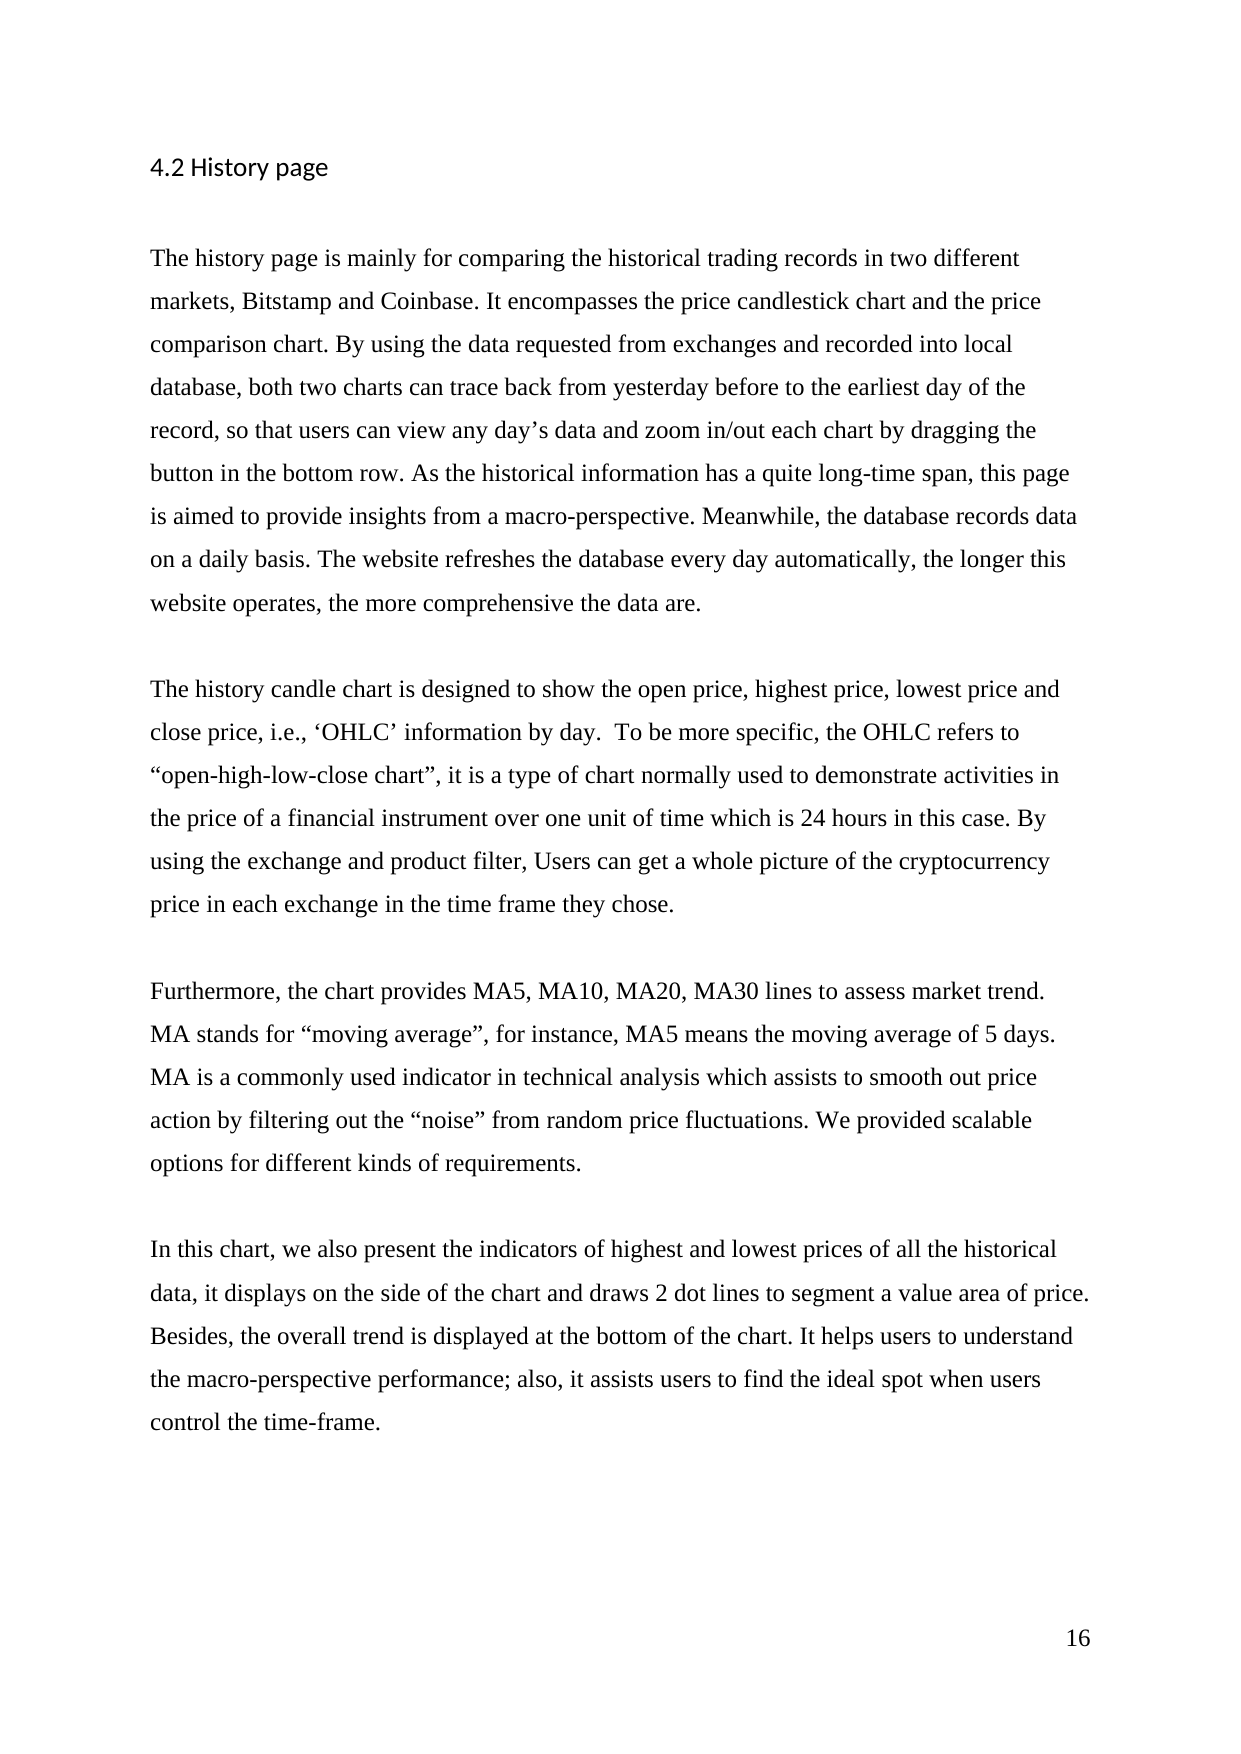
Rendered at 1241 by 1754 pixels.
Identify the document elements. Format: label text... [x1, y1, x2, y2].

text Furthermore, the chart provides MA5, MA10, MA20, MA30 lines to assess market trend. MA stands for “moving average”, for instance, MA5 means the moving average of 5 days. MA is a commonly used indicator in technical analysis which assists to smooth out price action by filtering out the “noise” from random price fluctuations. We provided scalable options for different kinds of requirements. [150, 976, 1090, 1177]
text The history candle chart is designed to show the open price, highest price, lowest price and close price, i.e., ‘OHLC’ information by day. To be more specific, the OHLC refers to “open-high-low-close chart”, it is a type of chart normally used to demonstrate activities in the price of a financial instrument over one unit of time which is 24 hours in this case. By using the exchange and product filter, Users can get a whole picture of the cryptocurrency price in each exchange in the time frame they chose. [150, 674, 1090, 918]
text In this chart, we also present the indicators of highest and lowest prices of all the historical data, it displays on the side of the chart and draws 2 dot lines to segment a value area of price. Besides, the overall trend is displayed at the bottom of the chart. It helps users to understand the macro-perspective performance; also, it assists users to find the ideal spot when users control the time-frame. [150, 1234, 1090, 1436]
subtitle 4.2 History page [150, 150, 1090, 183]
text The history page is mainly for comparing the historical trading records in two different markets, Bitstamp and Coinbase. It encompasses the price candlestick chart and the price comparison chart. By using the data requested from exchanges and recorded into local database, both two charts can trace back from yesterday before to the earliest day of the record, so that users can view any day’s data and zoom in/out each chart by dragging the button in the bottom row. As the historical information has a quite long-time span, this page is aimed to provide insights from a macro-perspective. Meanwhile, the database records data on a daily basis. The website refreshes the database every day automatically, the longer this website operates, the more comprehensive the data are. [150, 243, 1090, 616]
